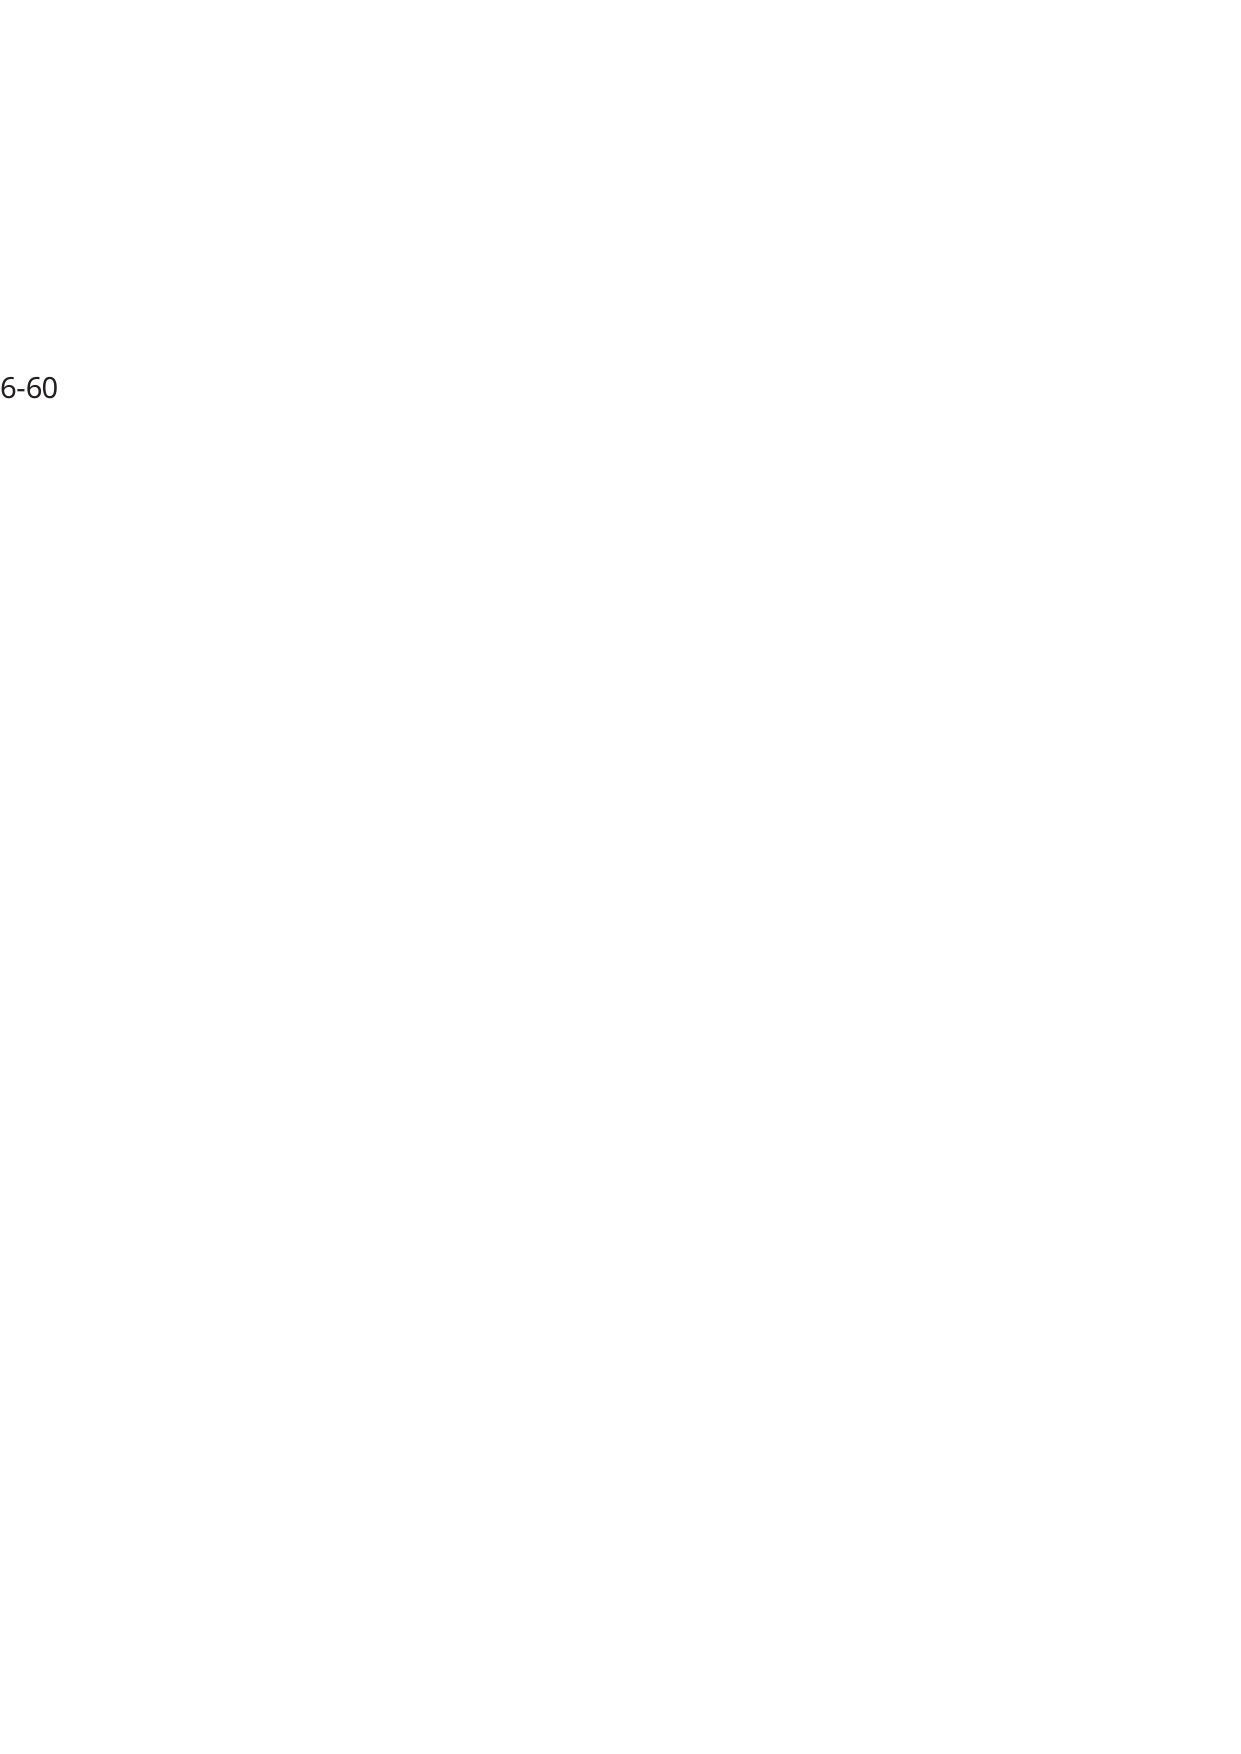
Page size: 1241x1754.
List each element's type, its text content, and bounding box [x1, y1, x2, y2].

subtitle 6-60 [0, 368, 1196, 407]
